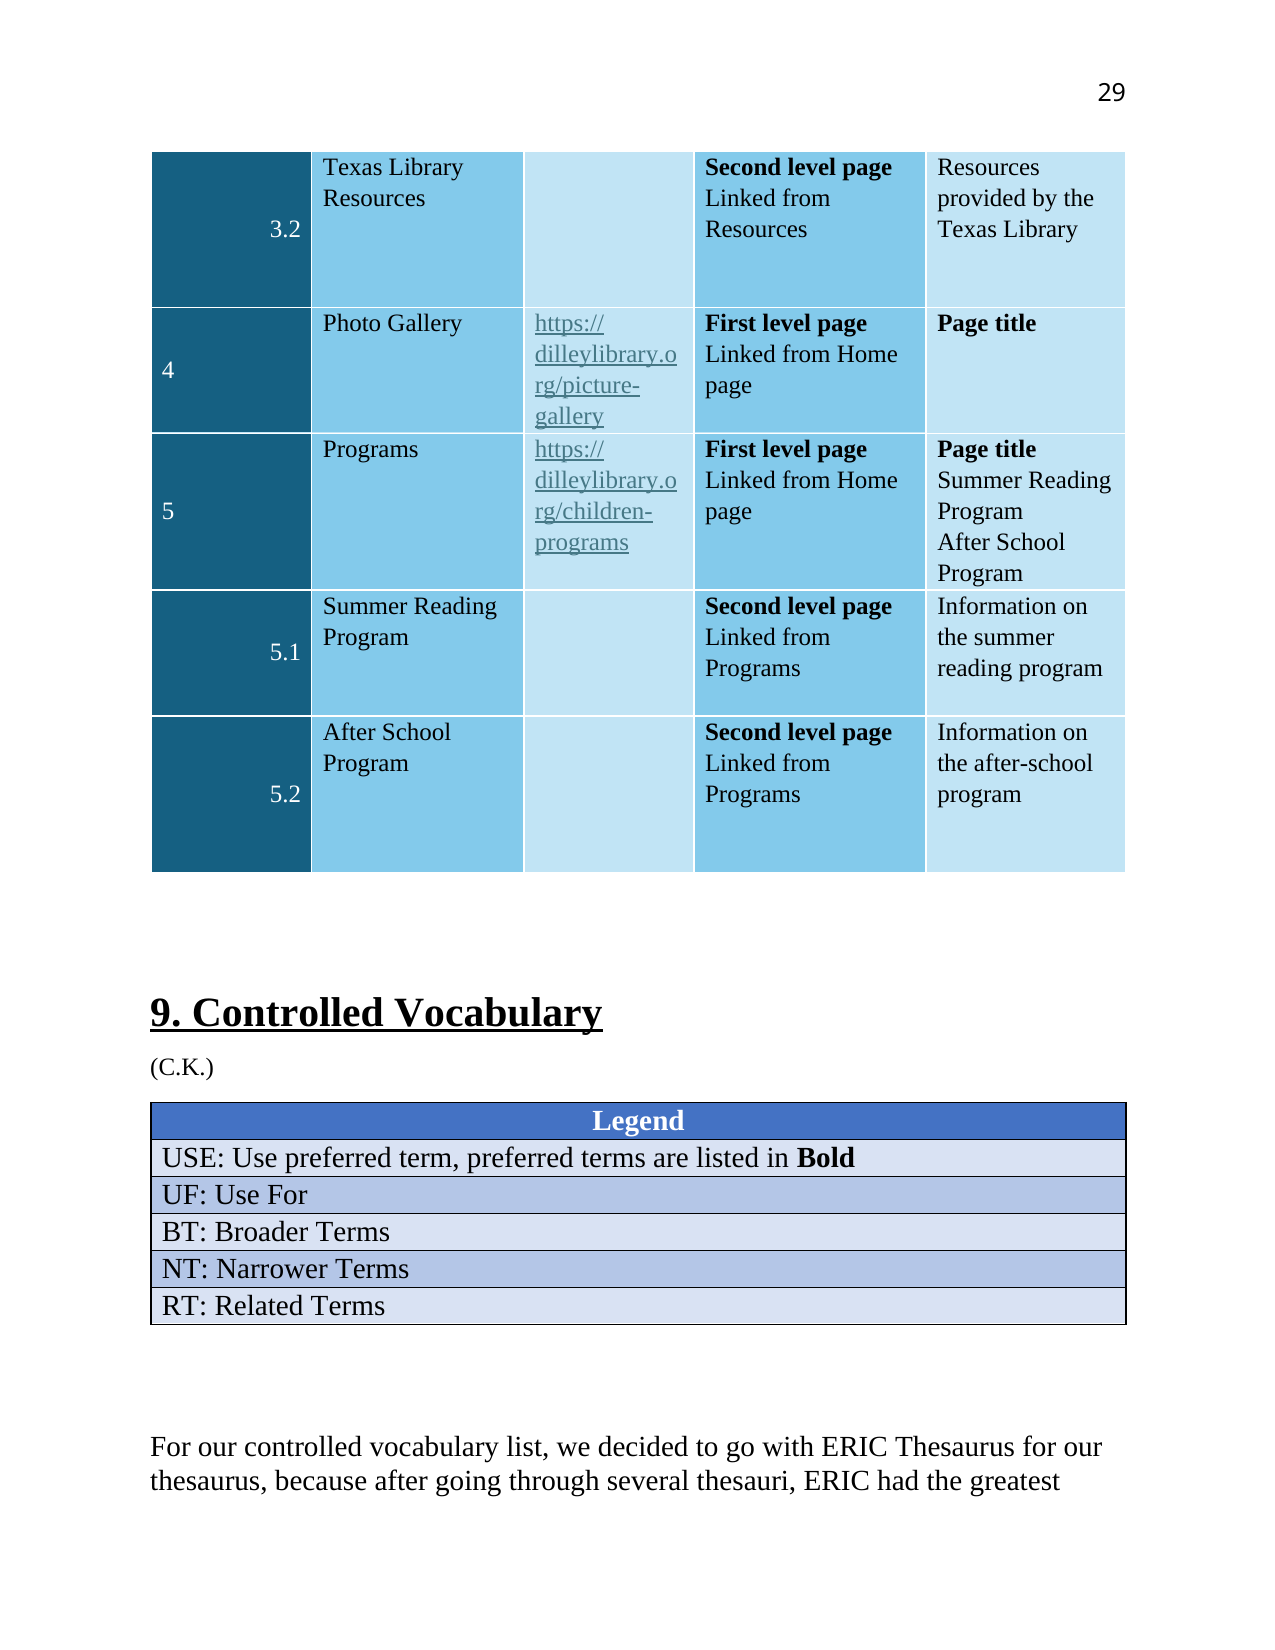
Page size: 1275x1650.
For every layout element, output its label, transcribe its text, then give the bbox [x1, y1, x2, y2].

table_cell USE: Use preferred term, preferred terms are listed in Bold [152, 1140, 1125, 1176]
table_cell Programs [312, 434, 523, 589]
table_cell 5 [152, 434, 311, 589]
table_cell [525, 152, 693, 307]
table_cell https://dilleylibrary.org/picture-gallery [525, 308, 693, 432]
table_cell 3.2 [152, 152, 311, 307]
table_cell Second level page Linked from Programs [695, 591, 925, 715]
table_cell [525, 717, 693, 872]
text (C.K.) [150, 1052, 1125, 1081]
table_cell Second level page Linked from Programs [695, 717, 925, 872]
table_cell After School Program [312, 717, 523, 872]
table_cell 4 [152, 308, 311, 432]
table_cell Summer Reading Program [312, 591, 523, 715]
table_cell Page title Summer Reading Program After School Program [927, 434, 1125, 589]
table_cell NT: Narrower Terms [152, 1251, 1125, 1287]
table_cell First level page Linked from Home page [695, 434, 925, 589]
table_cell 5.2 [152, 717, 311, 872]
table_cell Photo Gallery [312, 308, 523, 432]
table_cell BT: Broader Terms [152, 1214, 1125, 1250]
table_cell [525, 591, 693, 715]
table_cell Resources provided by the Texas Library [927, 152, 1125, 307]
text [150, 1429, 1125, 1496]
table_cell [695, 152, 925, 307]
table_cell https://dilleylibrary.org/children-programs [525, 434, 693, 589]
table_cell Page title [927, 308, 1125, 432]
table_cell UF: Use For [152, 1177, 1125, 1213]
table_cell First level page Linked from Home page [695, 308, 925, 432]
table_cell Texas Library Resources [312, 152, 523, 307]
table_cell RT: Related Terms [152, 1288, 1125, 1323]
subtitle 9. Controlled Vocabulary [150, 988, 1125, 1036]
table_header Legend [152, 1103, 1125, 1139]
table_cell 5.1 [152, 591, 311, 715]
table_cell Information on the summer reading program [927, 591, 1125, 715]
table_cell Information on the after-school program [927, 717, 1125, 872]
